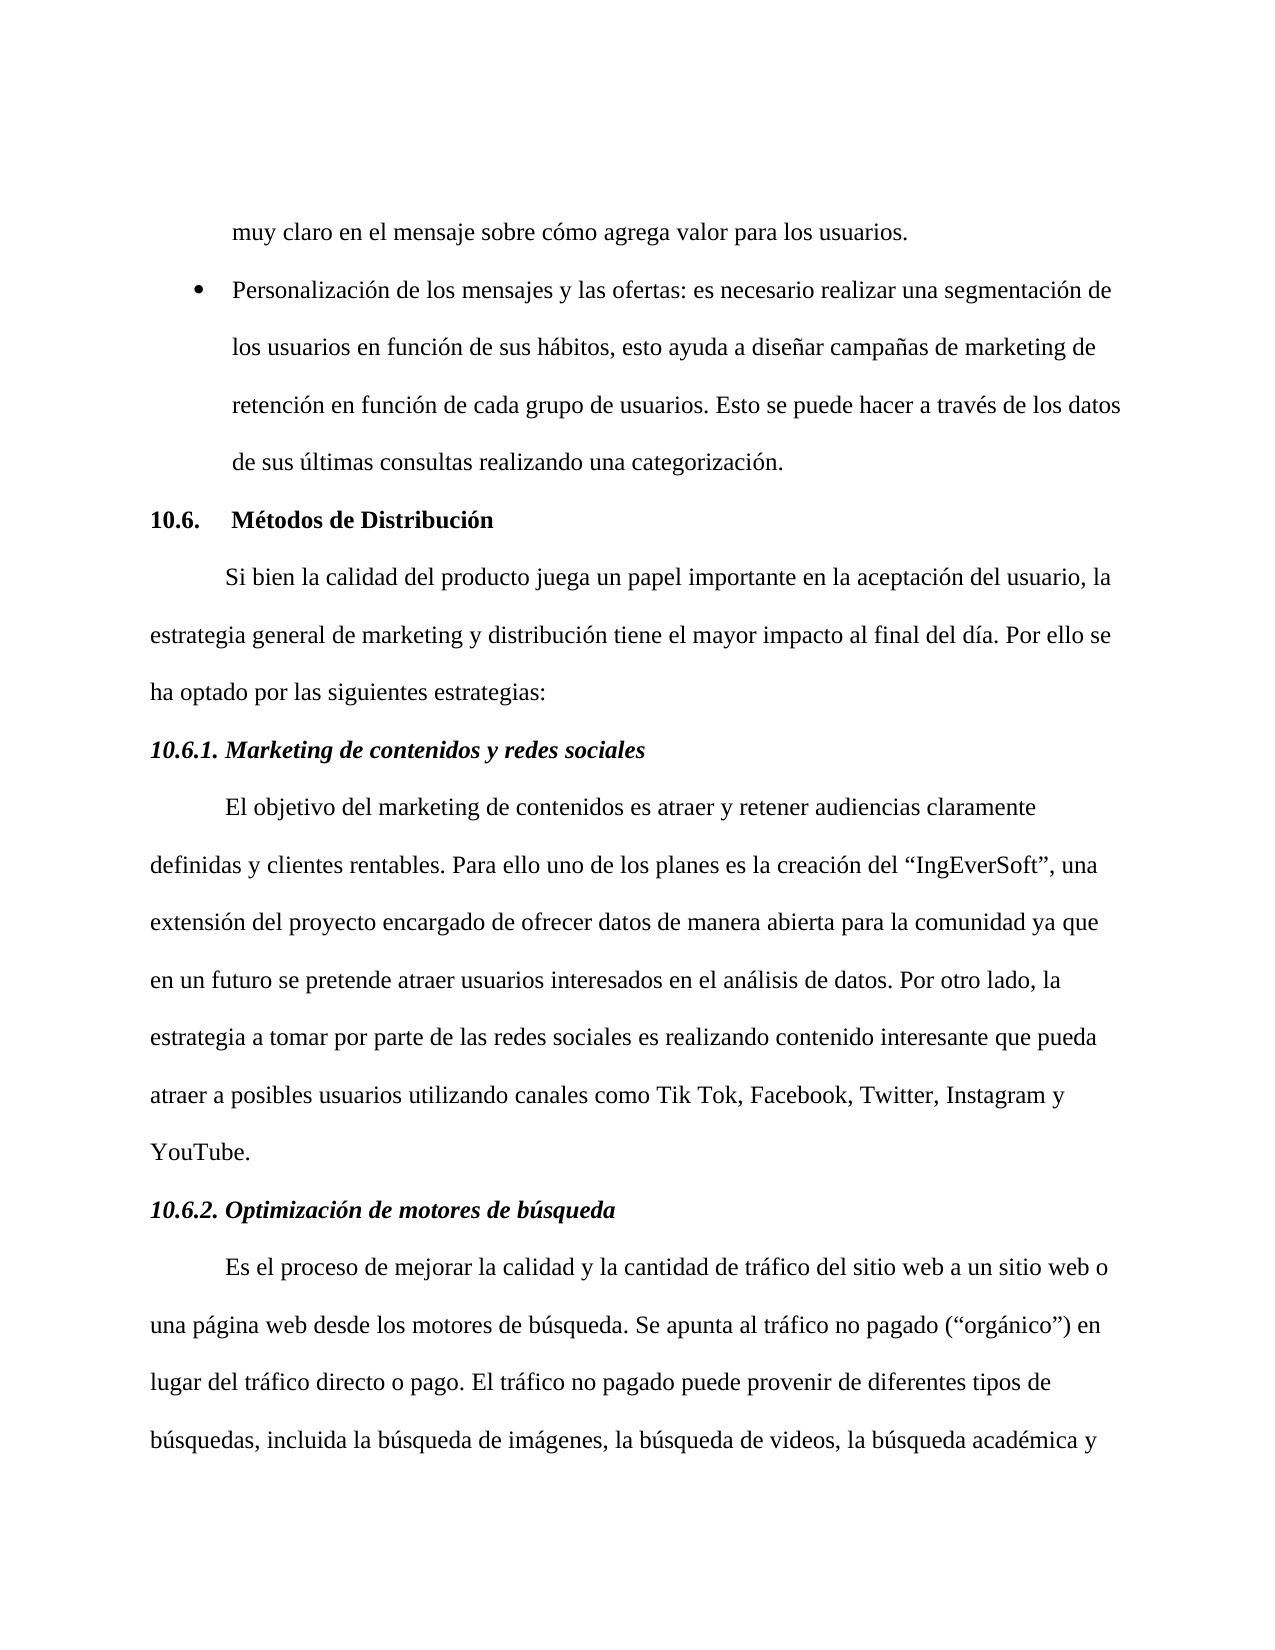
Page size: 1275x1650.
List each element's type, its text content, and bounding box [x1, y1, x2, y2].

subtitle Optimización de motores de búsqueda [150, 1195, 1125, 1223]
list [150, 1425, 1125, 1453]
list Es el proceso de mejorar la calidad y la cantidad de tráfico del sitio web a un sitio web o una página web desde los motores de búsqueda. Se apunta al tráfico no pagado (“orgánico”) en lugar del tráfico directo o pago. El tráfico no pagado puede provenir de diferentes tipos de [150, 1252, 1125, 1396]
list Personalización de los mensajes y las ofertas: es necesario realizar una segmentación de los usuarios en función de sus hábitos, esto ayuda a diseñar campañas de marketing de retención en función de cada grupo de usuarios. Esto se puede hacer a través de los datos de sus últimas consultas realizando una categorización. [194, 275, 1125, 476]
subtitle Métodos de Distribución [150, 505, 1125, 533]
subtitle Marketing de contenidos y redes sociales [150, 735, 1125, 763]
list El objetivo del marketing de contenidos es atraer y retener audiencias claramente definidas y clientes rentables. Para ello uno de los planes es la creación del “IngEverSoft”, una extensión del proyecto encargado de ofrecer datos de manera abierta para la comunidad ya que en un futuro se pretende atraer usuarios interesados en el análisis de datos. Por otro lado, la estrategia a tomar por parte de las redes sociales es realizando contenido interesante que pueda atraer a posibles usuarios utilizando canales como Tik Tok, Facebook, Twitter, Instagram y YouTube. [150, 792, 1125, 1166]
list Si bien la calidad del producto juega un papel importante en la aceptación del usuario, la estrategia general de marketing y distribución tiene el mayor impacto al final del día. Por ello se ha optado por las siguientes estrategias: [150, 562, 1125, 706]
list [194, 217, 1125, 246]
